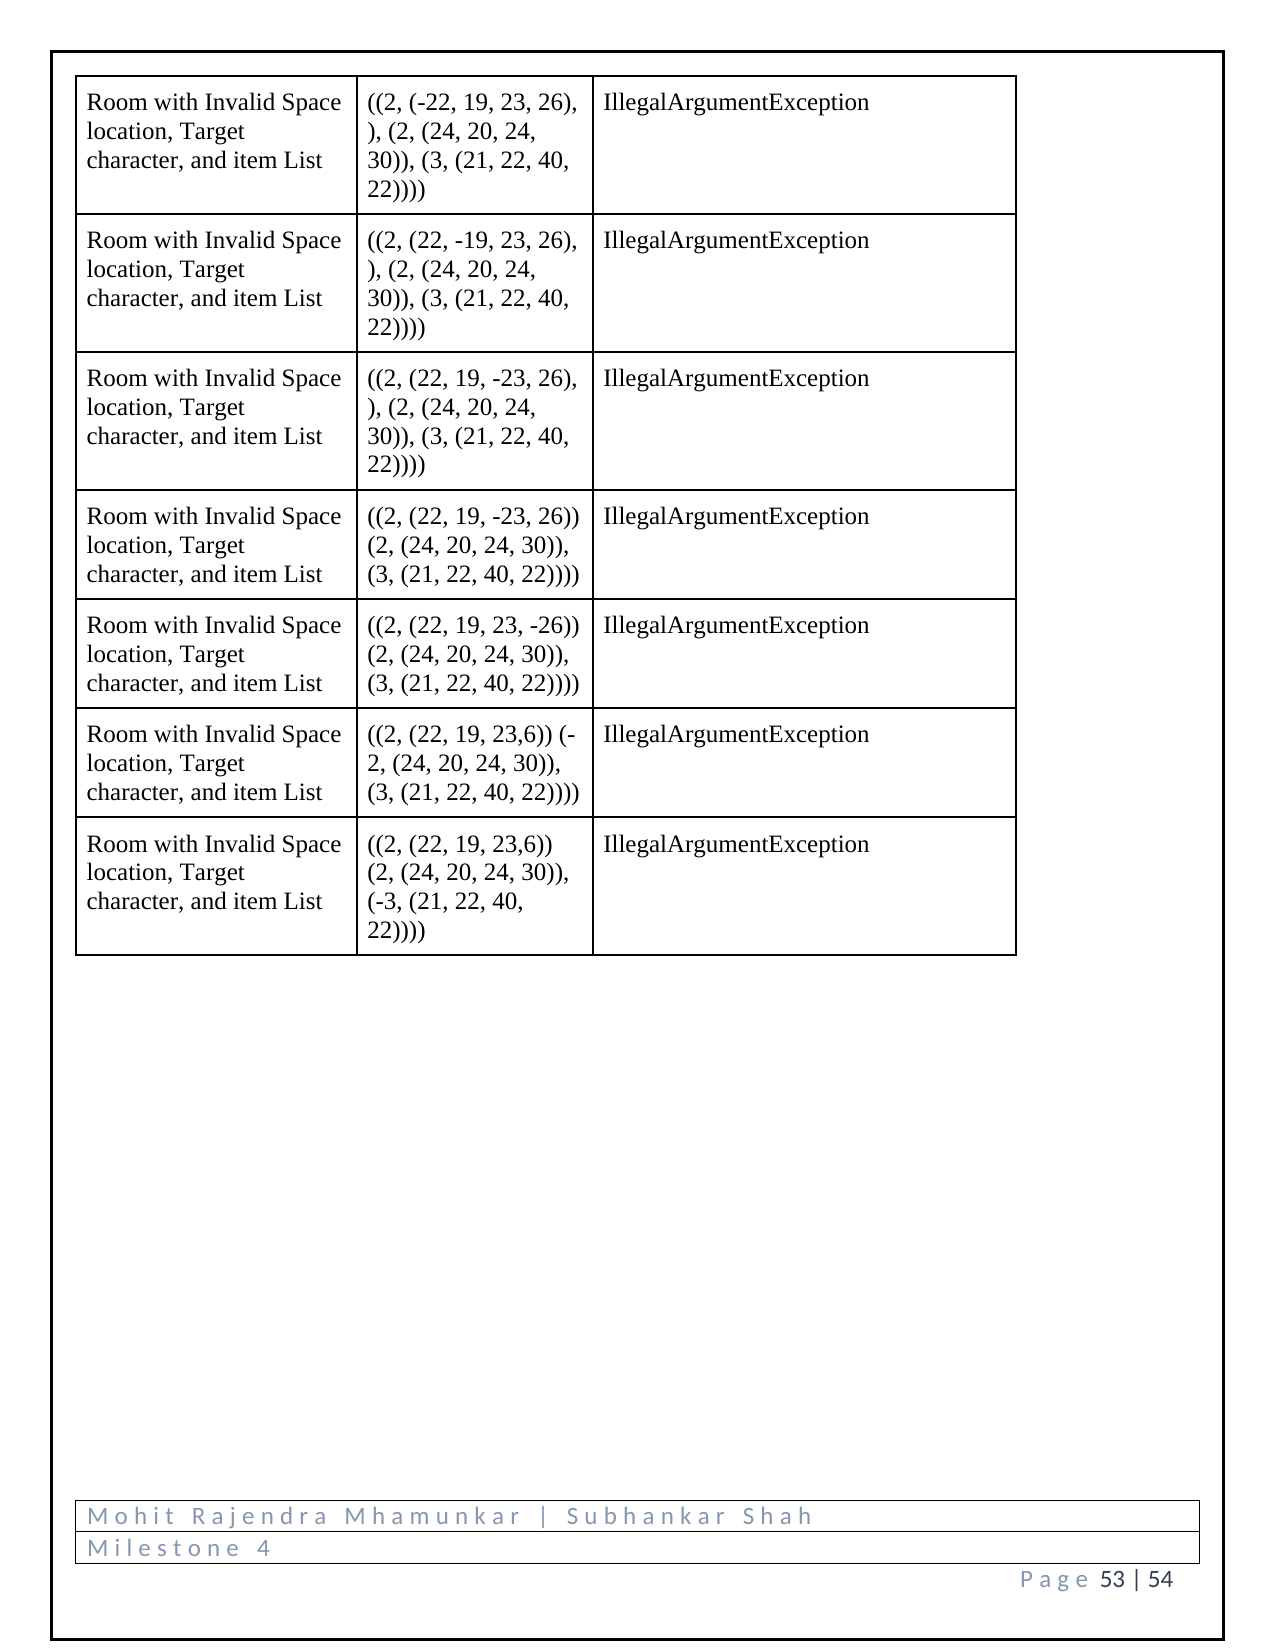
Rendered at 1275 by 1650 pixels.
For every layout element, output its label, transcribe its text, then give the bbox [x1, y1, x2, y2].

table_cell Room with Invalid Space location, Target character, and item List [77, 353, 356, 489]
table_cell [77, 77, 356, 213]
table_cell Room with Invalid Space location, Target character, and item List [77, 491, 356, 598]
table_cell ((2, (22, 19, -23, 26)) (2, (24, 20, 24, 30)), (3, (21, 22, 40, 22)))) [358, 491, 592, 598]
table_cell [594, 77, 1015, 213]
table_cell Room with Invalid Space location, Target character, and item List [77, 818, 356, 954]
table_cell IllegalArgumentException [594, 600, 1015, 707]
table_cell ((2, (22, 19, -23, 26), ), (2, (24, 20, 24, 30)), (3, (21, 22, 40, 22)))) [358, 353, 592, 489]
table_cell Room with Invalid Space location, Target character, and item List [77, 709, 356, 816]
table_cell IllegalArgumentException [594, 353, 1015, 489]
table_cell Room with Invalid Space location, Target character, and item List [77, 600, 356, 707]
table_cell ((2, (22, 19, 23,6)) (-2, (24, 20, 24, 30)), (3, (21, 22, 40, 22)))) [358, 709, 592, 816]
table_cell Room with Invalid Space location, Target character, and item List [77, 215, 356, 351]
table_cell ((2, (22, 19, 23,6)) (2, (24, 20, 24, 30)), (-3, (21, 22, 40, 22)))) [358, 818, 592, 954]
table_cell IllegalArgumentException [594, 491, 1015, 598]
table_cell IllegalArgumentException [594, 709, 1015, 816]
table_cell IllegalArgumentException [594, 215, 1015, 351]
table_cell ((2, (22, -19, 23, 26), ), (2, (24, 20, 24, 30)), (3, (21, 22, 40, 22)))) [358, 215, 592, 351]
table_cell ((2, (-22, 19, 23, 26), ), (2, (24, 20, 24, 30)), (3, (21, 22, 40, 22)))) [358, 77, 592, 213]
table_cell ((2, (22, 19, 23, -26)) (2, (24, 20, 24, 30)), (3, (21, 22, 40, 22)))) [358, 600, 592, 707]
table_cell IllegalArgumentException [594, 818, 1015, 954]
